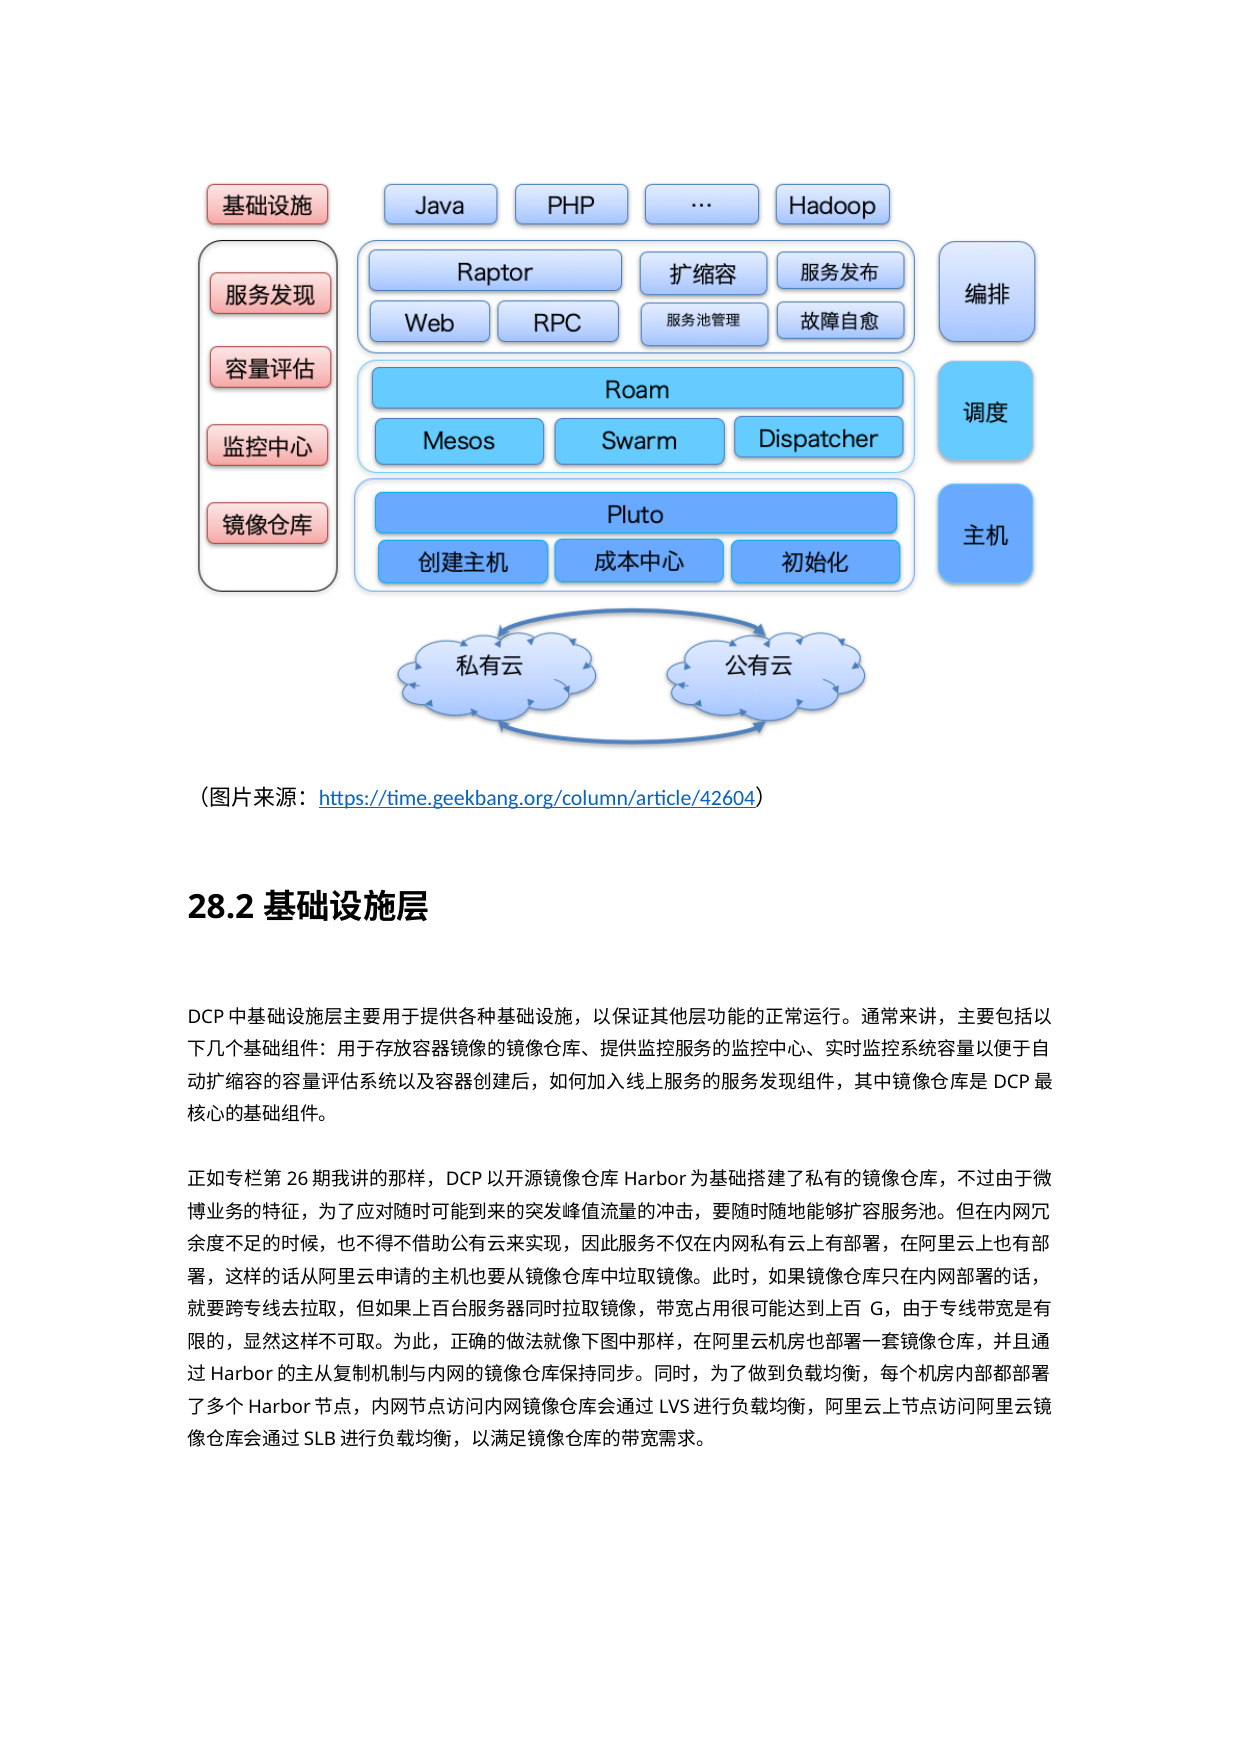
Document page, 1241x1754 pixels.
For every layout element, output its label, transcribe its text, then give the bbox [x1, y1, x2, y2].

text 正如专栏第26期我讲的那样，DCP以开源镜像仓库Harbor为基础搭建了私有的镜像仓库，不过由于微博业务的特征，为了应对随时可能到来的突发峰值流量的冲击，要随时随地能够扩容服务池。但在内网冗余度不足的时候，也不得不借助公有云来实现，因此服务不仅在内网私有云上有部署，在阿里云上也有部署，这样的话从阿里云申请的主机也要从镜像仓库中垃取镜像。此时，如果镜像仓库只在内网部署的话，就要跨专线去拉取，但如果上百台服务器同时拉取镜像，带宽占用很可能达到上百G，由于专线带宽是有限的，显然这样不可取。为此，正确的做法就像下图中那样，在阿里云机房也部署一套镜像仓库，并且通过Harbor的主从复制机制与内网的镜像仓库保持同步。同时，为了做到负载均衡，每个机房内部都部署了多个Harbor节点，内网节点访问内网镜像仓库会通过LVS进行负载均衡，阿里云上节点访问阿里云镜像仓库会通过SLB进行负载均衡，以满足镜像仓库的带宽需求。 [187, 1161, 1053, 1454]
text DCP中基础设施层主要用于提供各种基础设施，以保证其他层功能的正常运行。通常来讲，主要包括以下几个基础组件：用于存放容器镜像的镜像仓库、提供监控服务的监控中心、实时监控系统容量以便于自动扩缩容的容量评估系统以及容器创建后，如何加入线上服务的服务发现组件，其中镜像仓库是DCP最核心的基础组件。 [187, 999, 1053, 1129]
picture [187, 162, 1053, 752]
text （图片来源：https://time.geekbang.org/column/article/42604） [187, 779, 1053, 812]
subtitle 28.2 基础设施层 [187, 872, 1053, 937]
